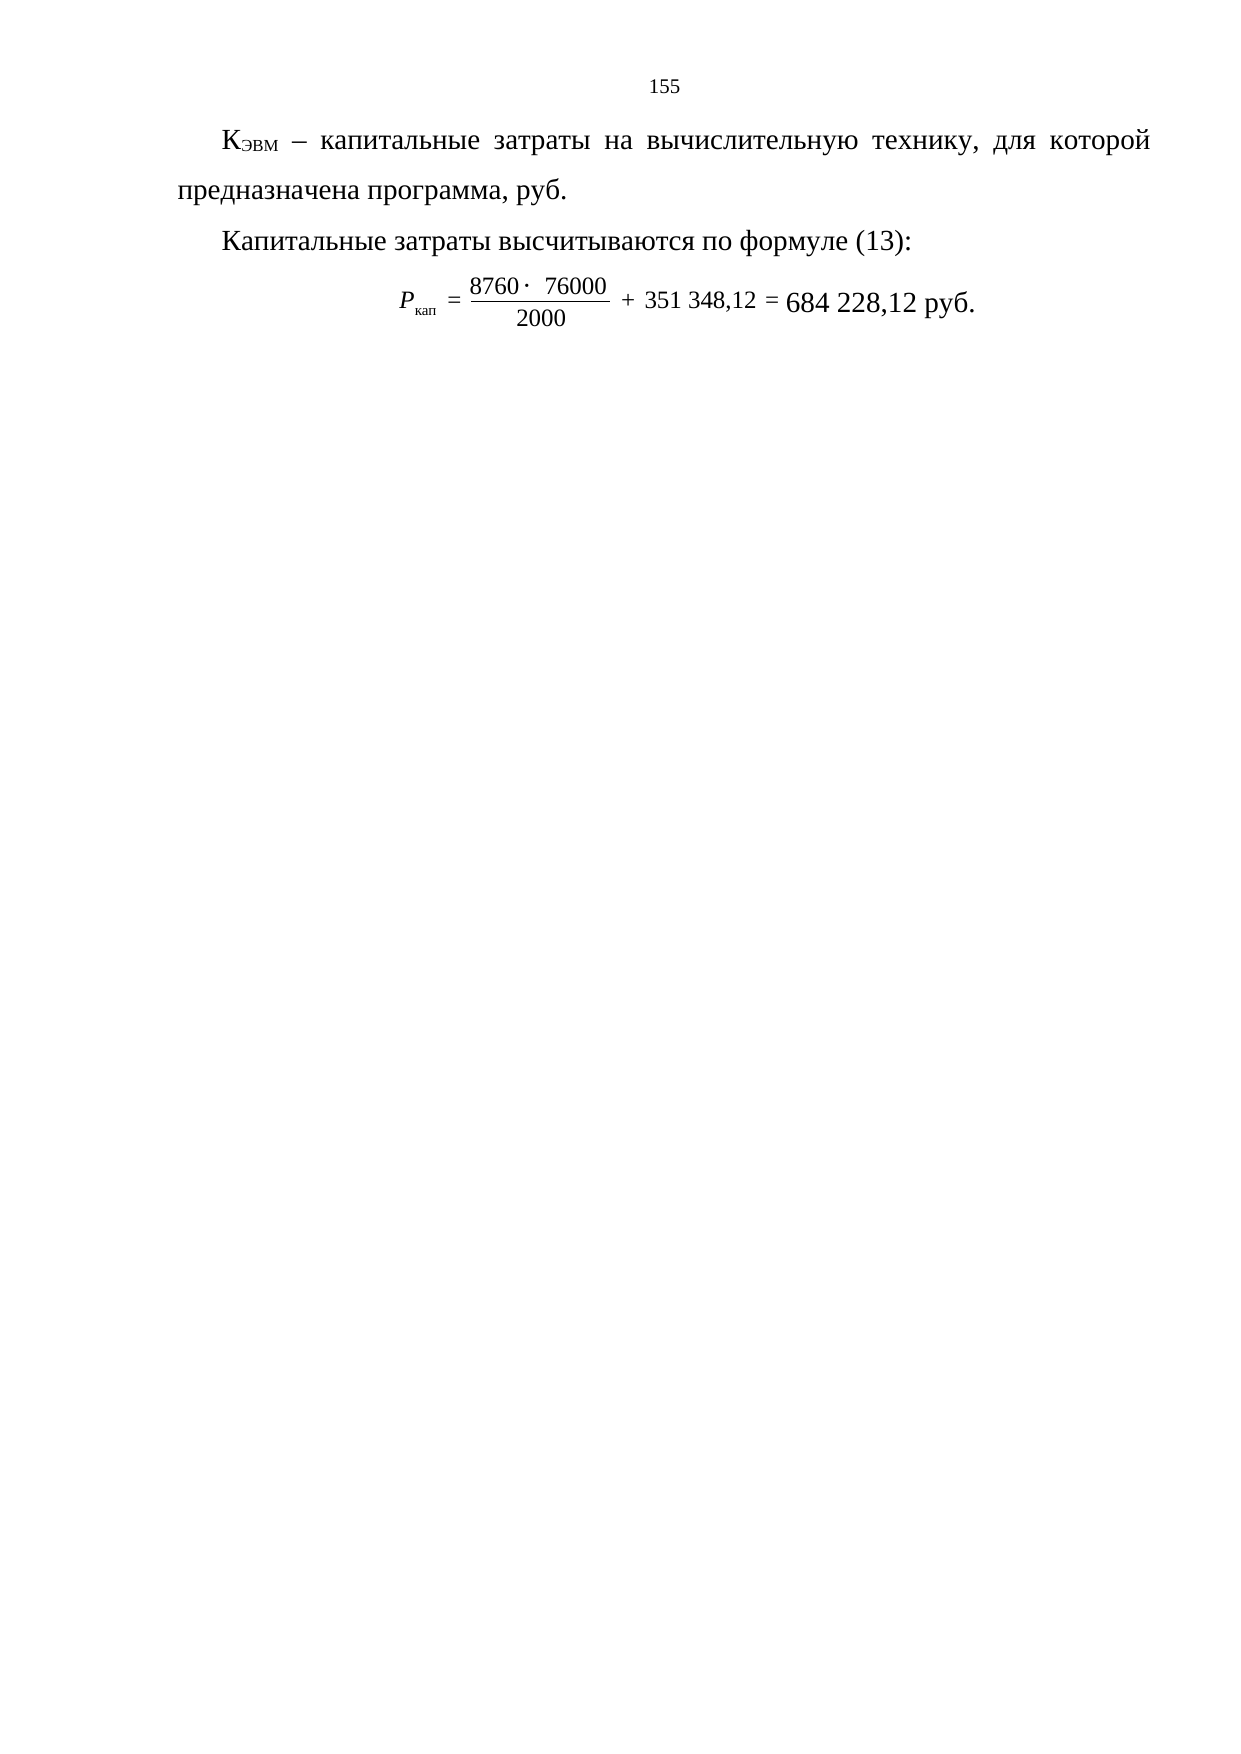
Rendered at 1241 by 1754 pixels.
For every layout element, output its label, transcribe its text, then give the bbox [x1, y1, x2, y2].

text Капитальные затраты высчитываются по формуле (13): [177, 223, 1152, 256]
text 684 228,12 руб. [177, 273, 1152, 332]
text КЭВМ – капитальные затраты на вычислительную технику, для которой предназначена программа, руб. [177, 122, 1152, 206]
